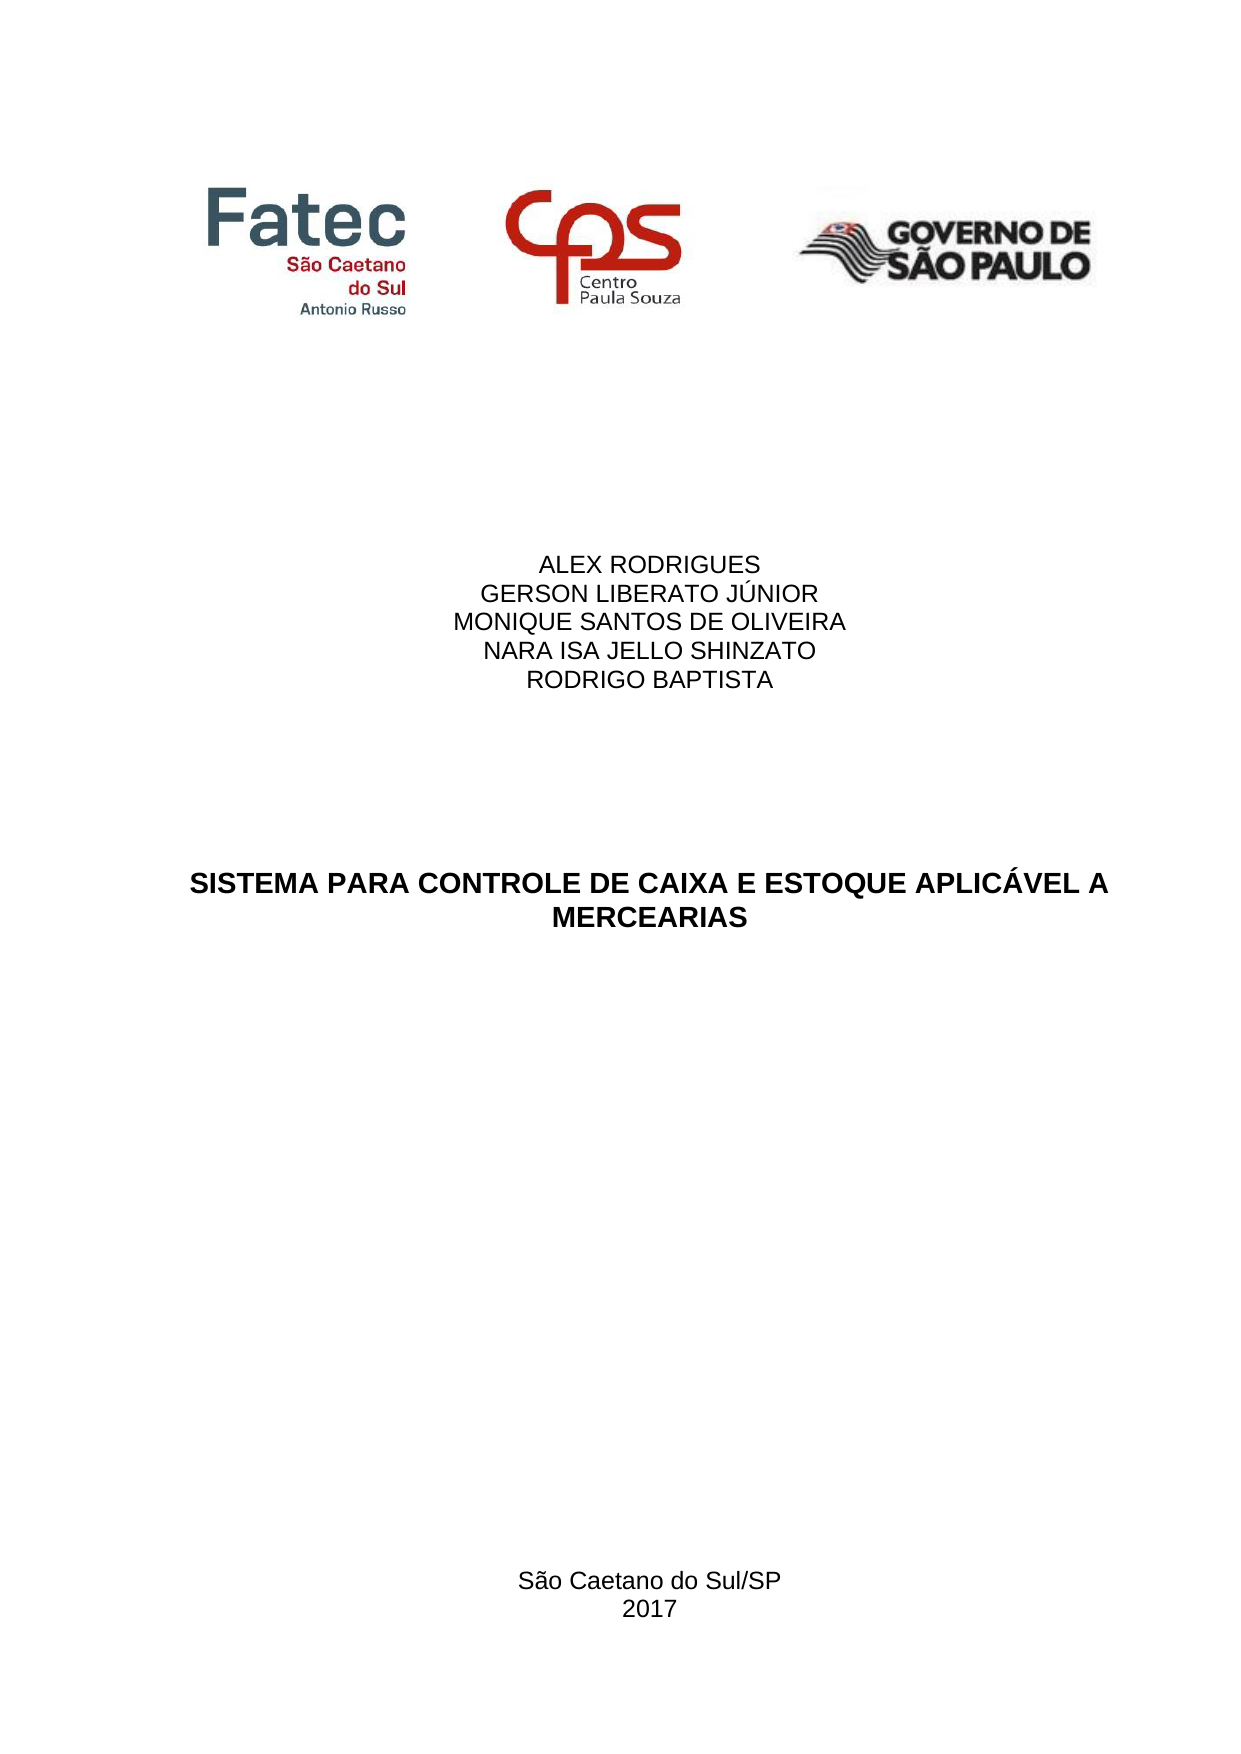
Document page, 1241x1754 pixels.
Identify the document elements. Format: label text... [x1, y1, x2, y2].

text MONIQUE SANTOS DE OLIVEIRA [177, 607, 1122, 636]
text GERSON LIBERATO JÚNIOR [177, 579, 1122, 607]
text São Caetano do Sul/SP [177, 1566, 1122, 1594]
text 2017 [177, 1594, 1122, 1623]
text NARA ISA JELLO SHINZATO [177, 636, 1122, 665]
text SISTEMA PARA CONTROLE DE CAIXA E ESTOQUE APLICÁVEL A MERCEARIAS [177, 866, 1122, 933]
text RODRIGO BAPTISTA [177, 665, 1122, 694]
text ALEX RODRIGUES [177, 550, 1122, 579]
